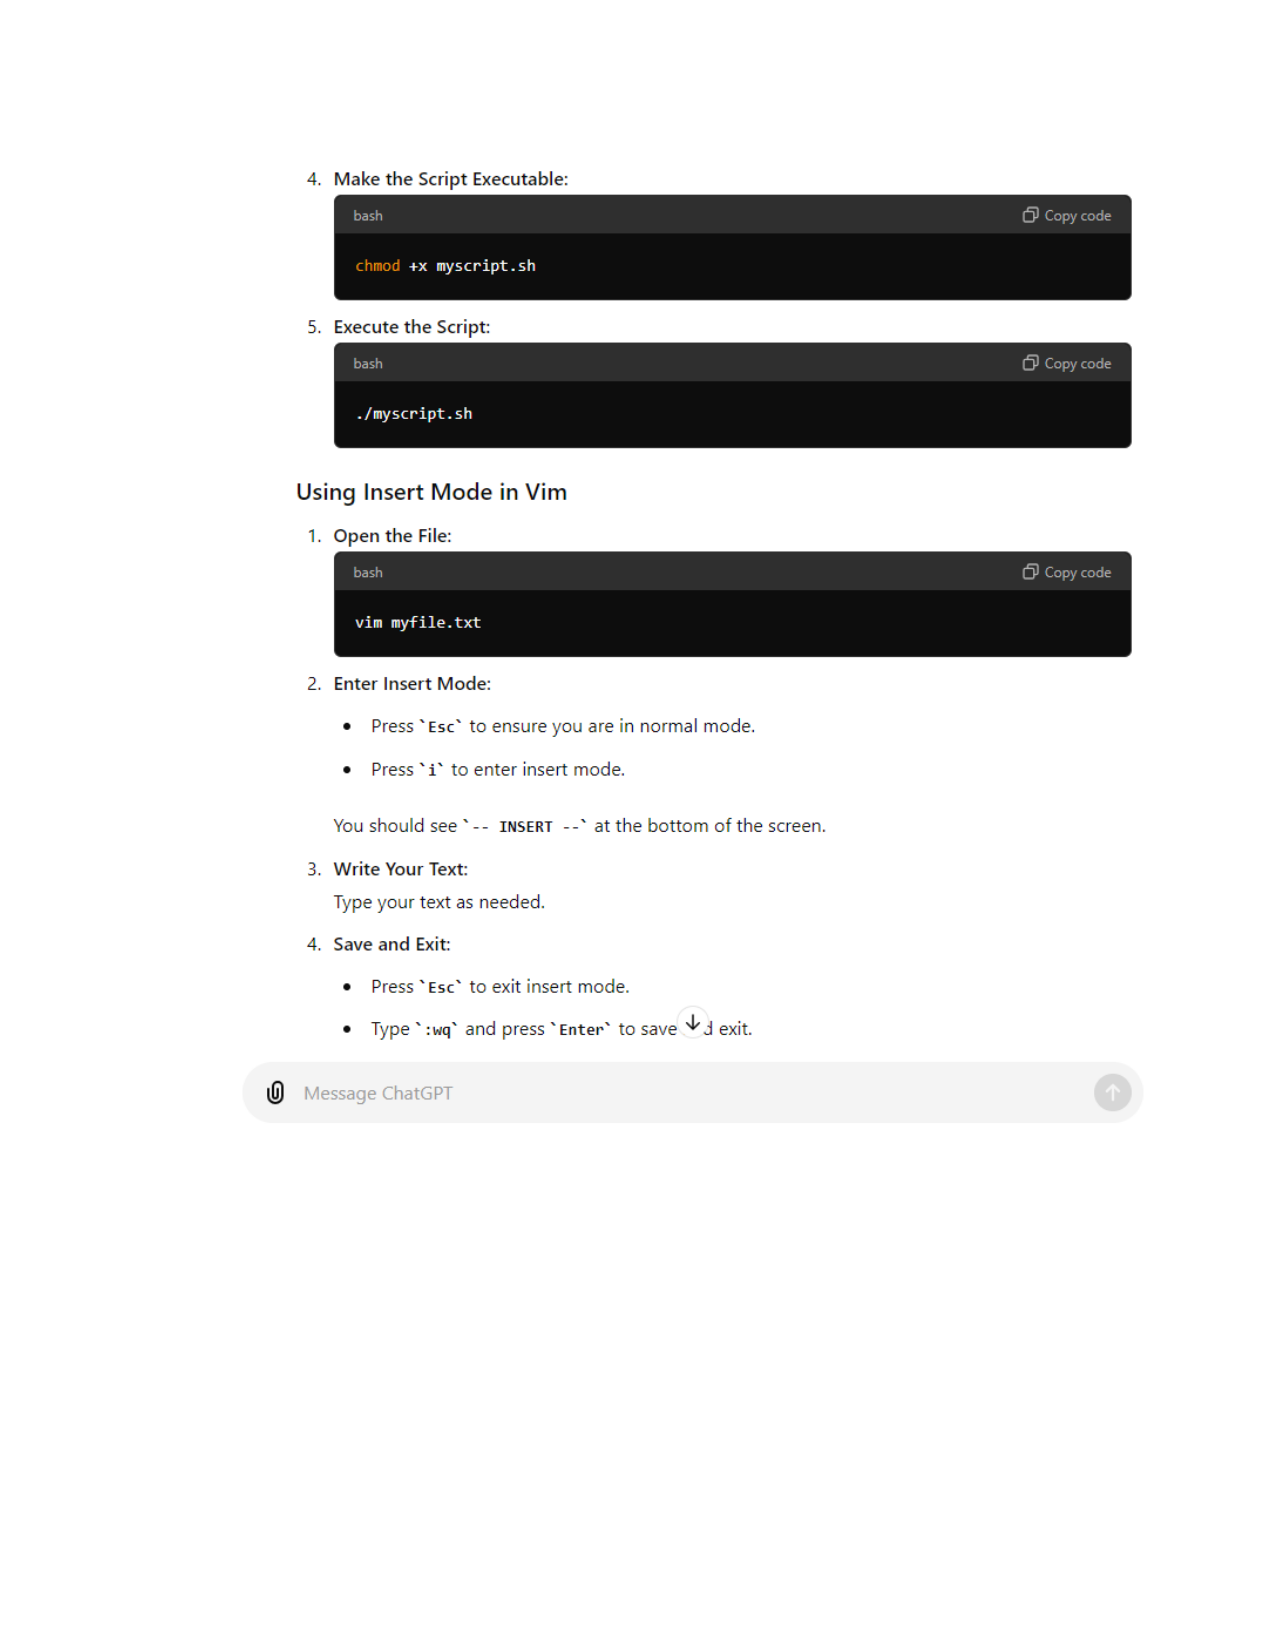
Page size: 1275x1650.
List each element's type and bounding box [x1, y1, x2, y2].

picture [225, 150, 1200, 1136]
